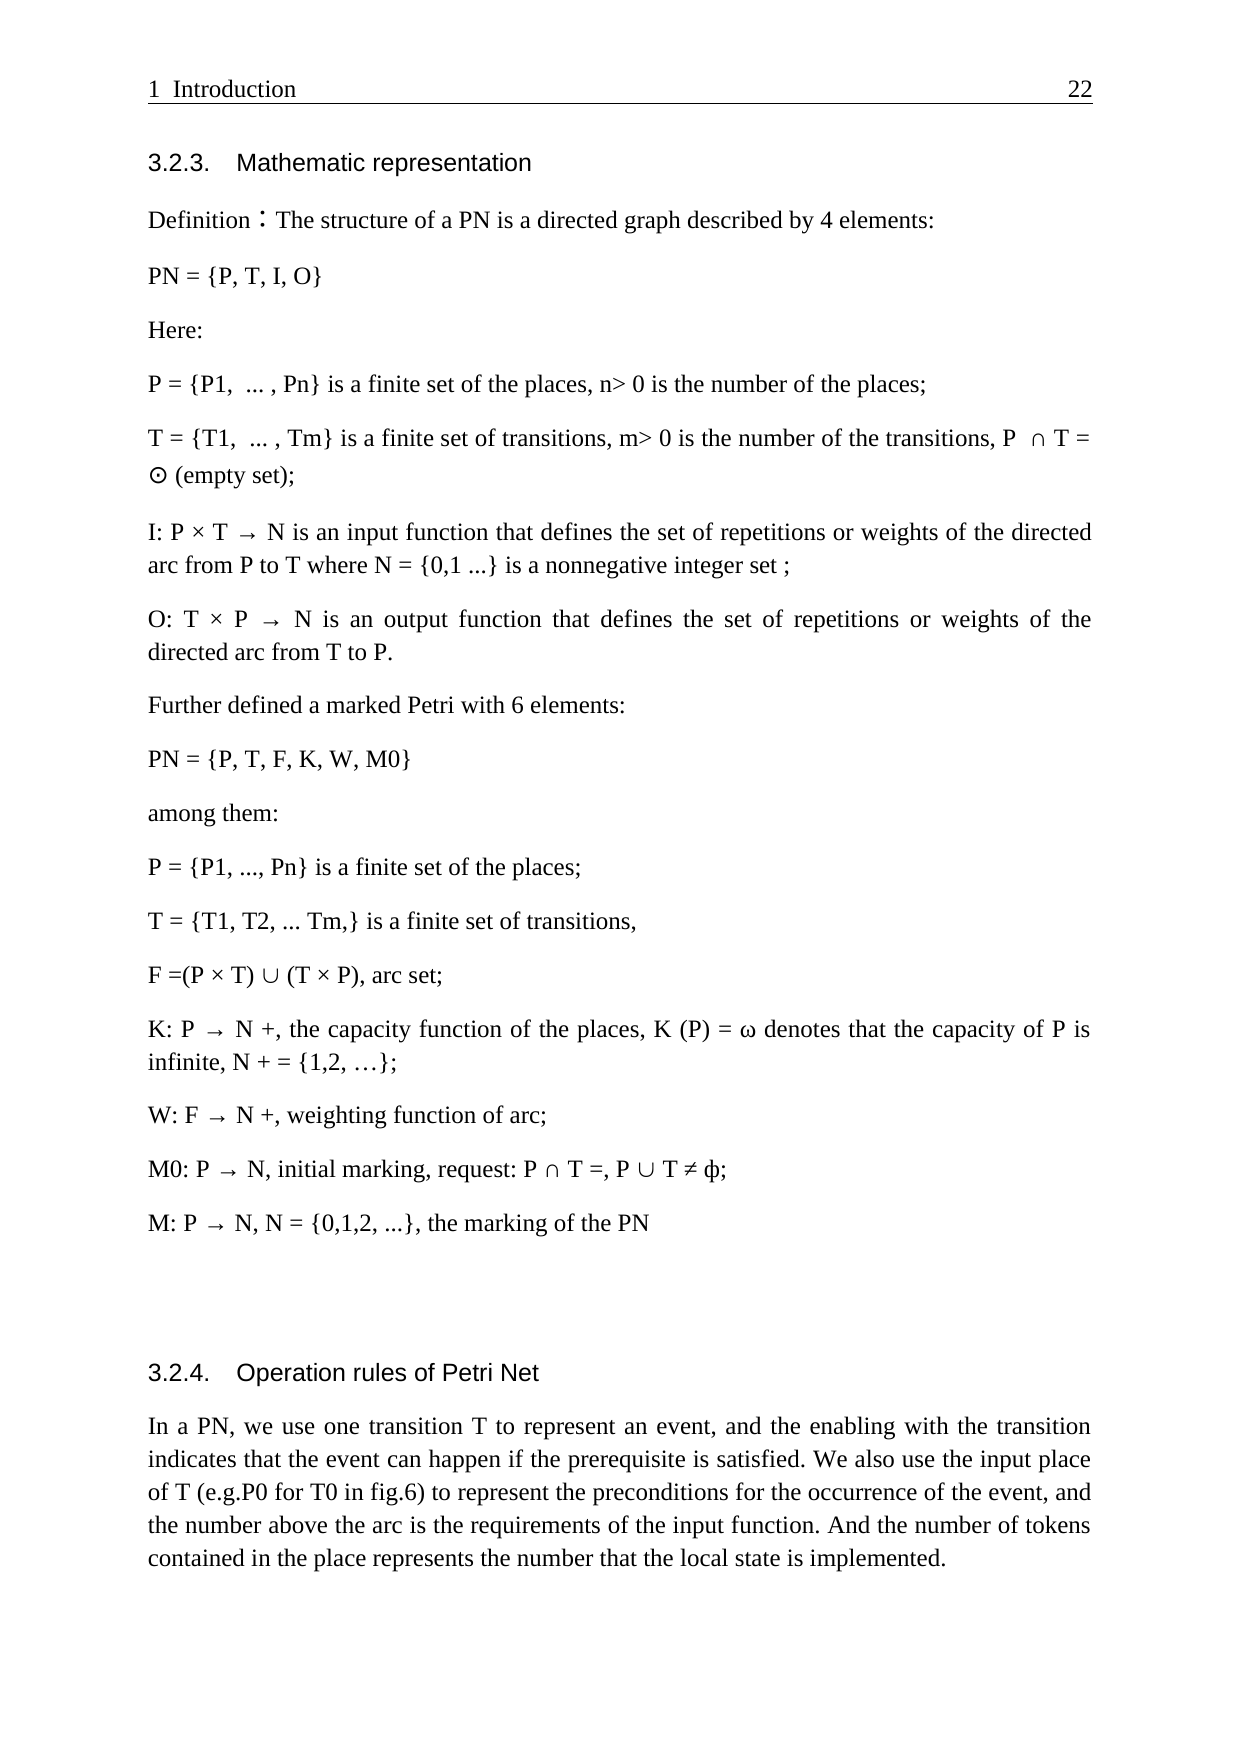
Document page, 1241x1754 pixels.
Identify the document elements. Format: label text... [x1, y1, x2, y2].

text PN = {P, T, I, O} [148, 261, 1093, 290]
title Operation rules of Petri Net [148, 1358, 1093, 1386]
text Here: [148, 315, 1093, 344]
title Mathematic representation [148, 148, 1093, 176]
text among them: [148, 798, 1093, 827]
text P = {P1, ..., Pn} is a finite set of the places; [148, 852, 1093, 881]
text P = {P1, ... , Pn} is a finite set of the places, n> 0 is the number of the places; [148, 369, 1093, 398]
text F =(P × T) ∪ (T × P), arc set; [148, 960, 1093, 988]
text T = {T1, T2, ... Tm,} is a finite set of transitions, [148, 906, 1093, 935]
text W: F → N +, weighting function of arc; [148, 1101, 1093, 1129]
text K: P → N +, the capacity function of the places, K (P) = ω denotes that the capacity of P is infinite, N + = {1,2, …}; [148, 1014, 1093, 1075]
text O: T × P → N is an output function that defines the set of repetitions or weights of the directed arc from T to P. [148, 604, 1093, 665]
text I: P × T → N is an input function that defines the set of repetitions or weights of the directed arc from P to T where N = {0,1 ...} is a nonnegative integer set ; [148, 517, 1093, 578]
text M0: P → N, initial marking, request: P ∩ T =, P ∪ T ≠ ф; [148, 1154, 1093, 1183]
text In a PN, we use one transition T to represent an event, and the enabling with the transition indicates that the event can happen if the prerequisite is satisfied. We also use the input place of T (e.g.P0 for T0 in fig.6) to represent the preconditions for the occurrence of the event, and the number above the arc is the requirements of the input function. And the number of tokens contained in the place represents the number that the local state is implemented. [148, 1411, 1093, 1572]
text Further defined a marked Petri with 6 elements: [148, 691, 1093, 719]
text T = {T1, ... , Tm} is a finite set of transitions, m> 0 is the number of the transitions, P ∩ T = ⊙ (empty set); [148, 423, 1093, 491]
text M: P → N, N = {0,1,2, ...}, the marking of the PN [148, 1208, 1093, 1237]
text PN = {P, T, F, K, W, M0} [148, 744, 1093, 773]
text Definition：The structure of a PN is a directed graph described by 4 elements: [148, 201, 1093, 235]
